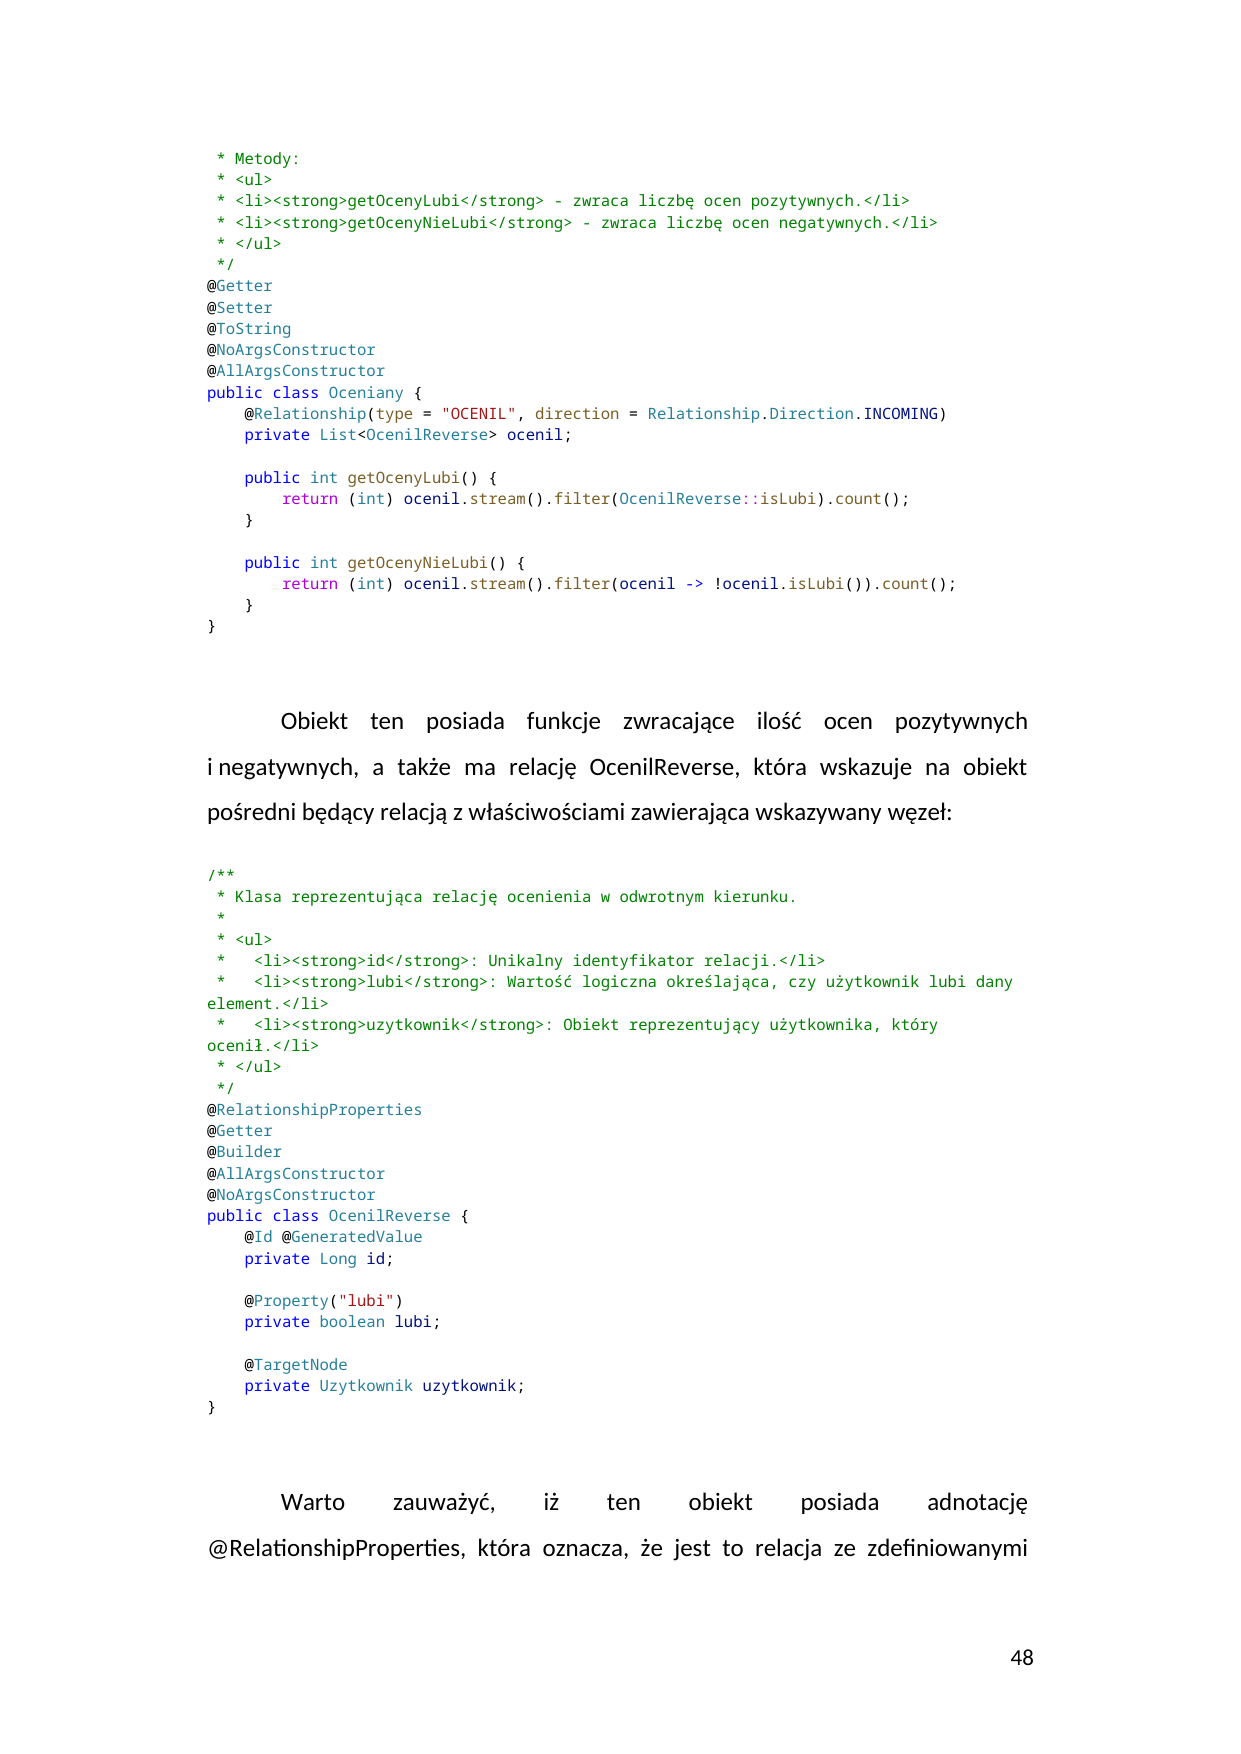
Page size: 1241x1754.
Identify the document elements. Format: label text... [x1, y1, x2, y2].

text return (int) ocenil.stream().filter(OcenilReverse::isLubi).count(); [207, 488, 1033, 509]
text * Klasa reprezentująca relację ocenienia w odwrotnym kierunku. [207, 886, 1033, 907]
text @TargetNode [207, 1354, 1033, 1375]
text @AllArgsConstructor [207, 1162, 1033, 1184]
text public int getOcenyNieLubi() { [207, 551, 1033, 573]
text } [207, 615, 1033, 636]
text @NoArgsConstructor [207, 1184, 1033, 1205]
text @ToString [207, 318, 1033, 339]
text */ [207, 1077, 1033, 1099]
text * [207, 907, 1033, 929]
text public class OcenilReverse { [207, 1205, 1033, 1226]
text * <ul> [207, 169, 1033, 190]
text @Setter [207, 296, 1033, 318]
text @Getter [207, 1120, 1033, 1141]
text private Uzytkownik uzytkownik; [207, 1375, 1033, 1396]
text @RelationshipProperties [207, 1099, 1033, 1120]
text @Relationship(type = "OCENIL", direction = Relationship.Direction.INCOMING) [207, 403, 1033, 424]
text private Long id; [207, 1247, 1033, 1269]
text @Builder [207, 1141, 1033, 1162]
text } [207, 1396, 1033, 1417]
text * <ul> [207, 929, 1033, 950]
text */ [207, 254, 1033, 275]
text * Metody: [207, 148, 1033, 169]
text @NoArgsConstructor [207, 339, 1033, 360]
text * </ul> [207, 233, 1033, 254]
text @Id @GeneratedValue [207, 1226, 1033, 1247]
text return (int) ocenil.stream().filter(ocenil -> !ocenil.isLubi()).count(); [207, 573, 1033, 594]
text * <li><strong>uzytkownik</strong>: Obiekt reprezentujący użytkownika, który ocenił.</li> [207, 1014, 1033, 1056]
text @AllArgsConstructor [207, 360, 1033, 381]
text * <li><strong>getOcenyNieLubi</strong> - zwraca liczbę ocen negatywnych.</li> [207, 211, 1033, 233]
text * <li><strong>getOcenyLubi</strong> - zwraca liczbę ocen pozytywnych.</li> [207, 190, 1033, 211]
text /** [207, 865, 1033, 886]
text public class Oceniany { [207, 381, 1033, 403]
text private List<OcenilReverse> ocenil; [207, 424, 1033, 445]
text * <li><strong>id</strong>: Unikalny identyfikator relacji.</li> [207, 950, 1033, 971]
text Obiekt ten posiada funkcje zwracające ilość ocen pozytywnych i negatywnych, a także ma relację OcenilReverse, która wskazuje na obiekt pośredni będący relacją z właściwościami zawierająca wskazywany węzeł: [207, 705, 1029, 827]
text * <li><strong>lubi</strong>: Wartość logiczna określająca, czy użytkownik lubi dany element.</li> [207, 971, 1033, 1014]
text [207, 1486, 1029, 1562]
text @Getter [207, 275, 1033, 296]
text public int getOcenyLubi() { [207, 466, 1033, 488]
text } [207, 594, 1033, 615]
text private boolean lubi; [207, 1311, 1033, 1332]
text } [207, 509, 1033, 530]
text * </ul> [207, 1056, 1033, 1077]
text @Property("lubi") [207, 1290, 1033, 1311]
